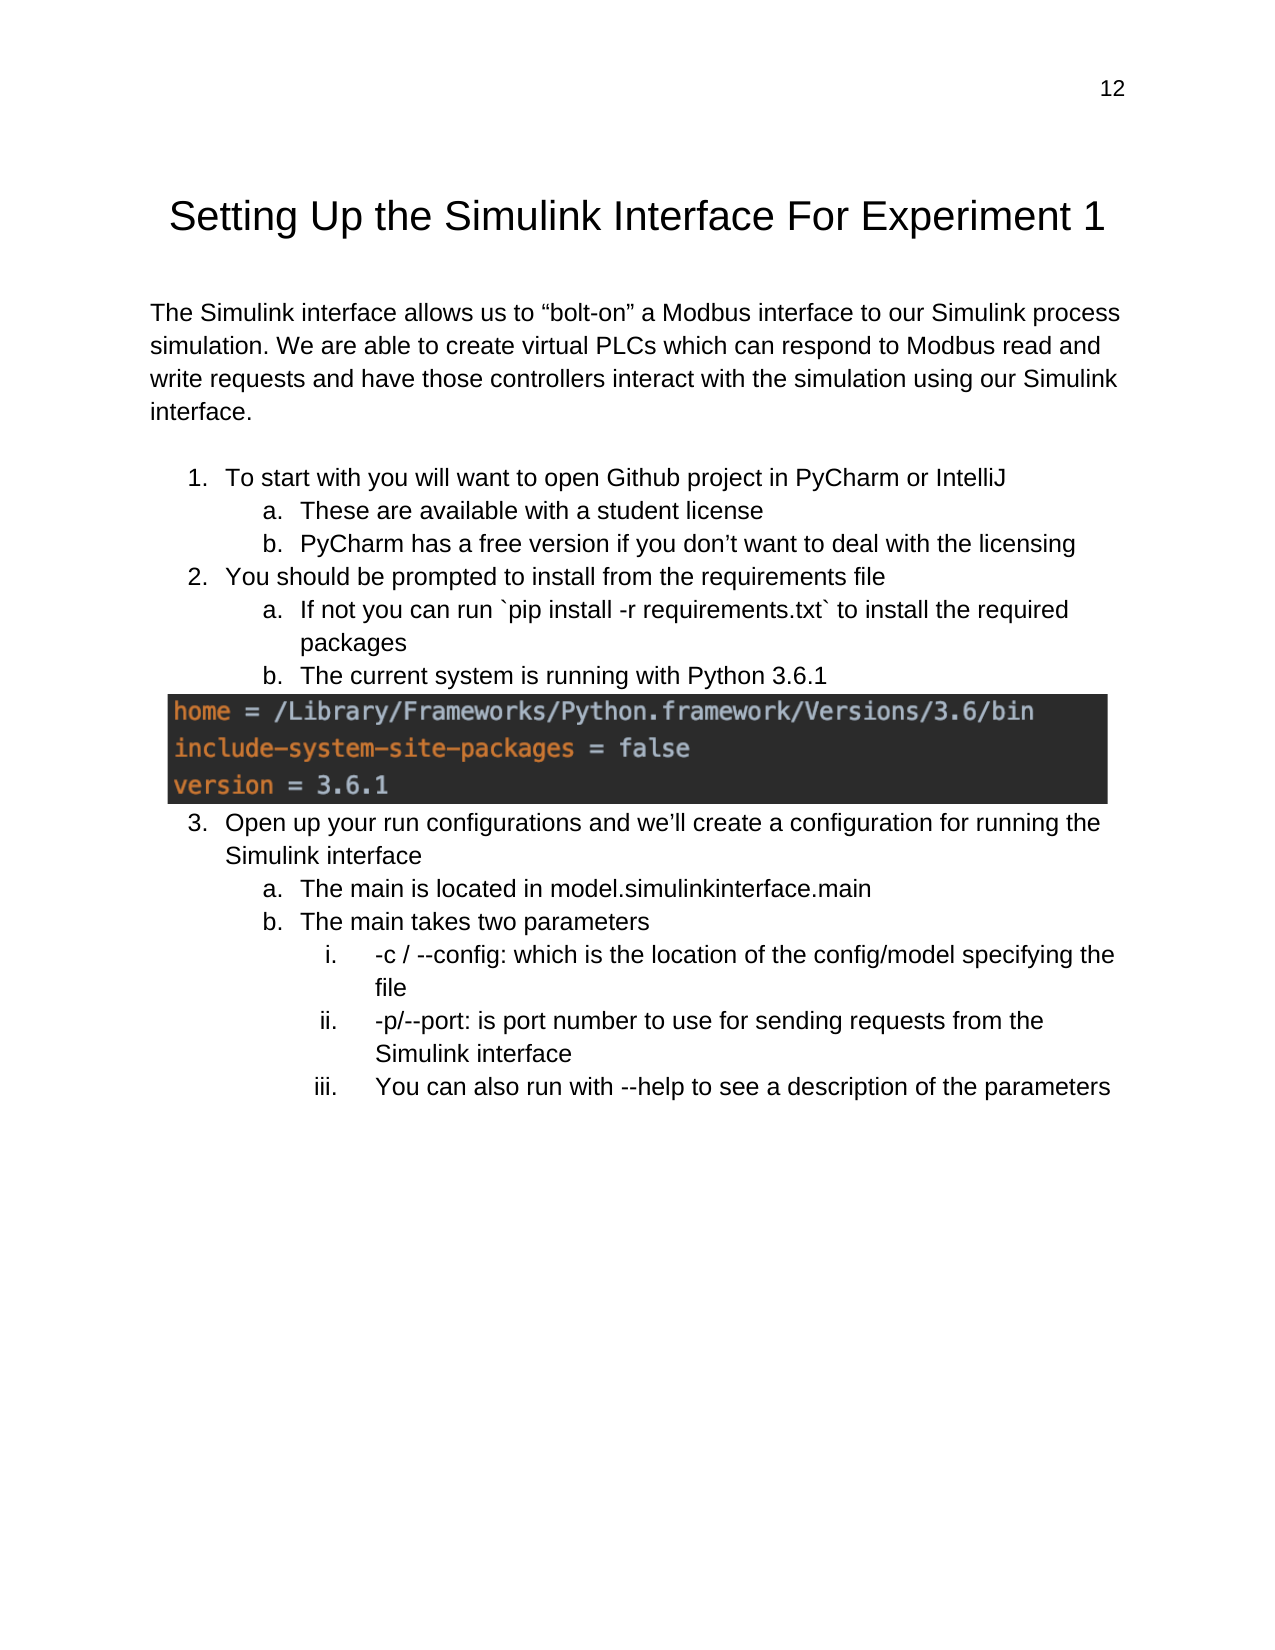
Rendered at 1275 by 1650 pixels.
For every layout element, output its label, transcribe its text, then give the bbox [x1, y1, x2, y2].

list You can also run with --help to see a description of the parameters [337, 1072, 1125, 1101]
list The current system is running with Python 3.6.1 [262, 661, 1125, 690]
text The Simulink interface allows us to “bolt-on” a Modbus interface to our Simulink process simulation. We are able to create virtual PLCs which can respond to Modbus read and write requests and have those controllers interact with the simulation using our Simulink interface. [150, 298, 1125, 426]
list -p/--port: is port number to use for sending requests from the Simulink interface [337, 1006, 1125, 1068]
list PyCharm has a free version if you don’t want to deal with the licensing [262, 529, 1125, 558]
list -c / --config: which is the location of the config/model specifying the file [337, 940, 1125, 1002]
list The main takes two parameters [262, 907, 1125, 936]
list These are available with a student license [262, 496, 1125, 525]
list Open up your run configurations and we’ll create a configuration for running the Simulink interface [187, 808, 1125, 870]
list The main is located in model.simulinkinterface.main [262, 874, 1125, 903]
list If not you can run `pip install -r requirements.txt` to install the required packages [262, 595, 1125, 657]
picture [167, 694, 1108, 804]
list To start with you will want to open Github project in PyCharm or IntelliJ [187, 463, 1125, 492]
list You should be prompted to install from the requirements file [187, 562, 1125, 591]
subtitle Setting Up the Simulink Interface For Experiment 1 [150, 192, 1125, 239]
